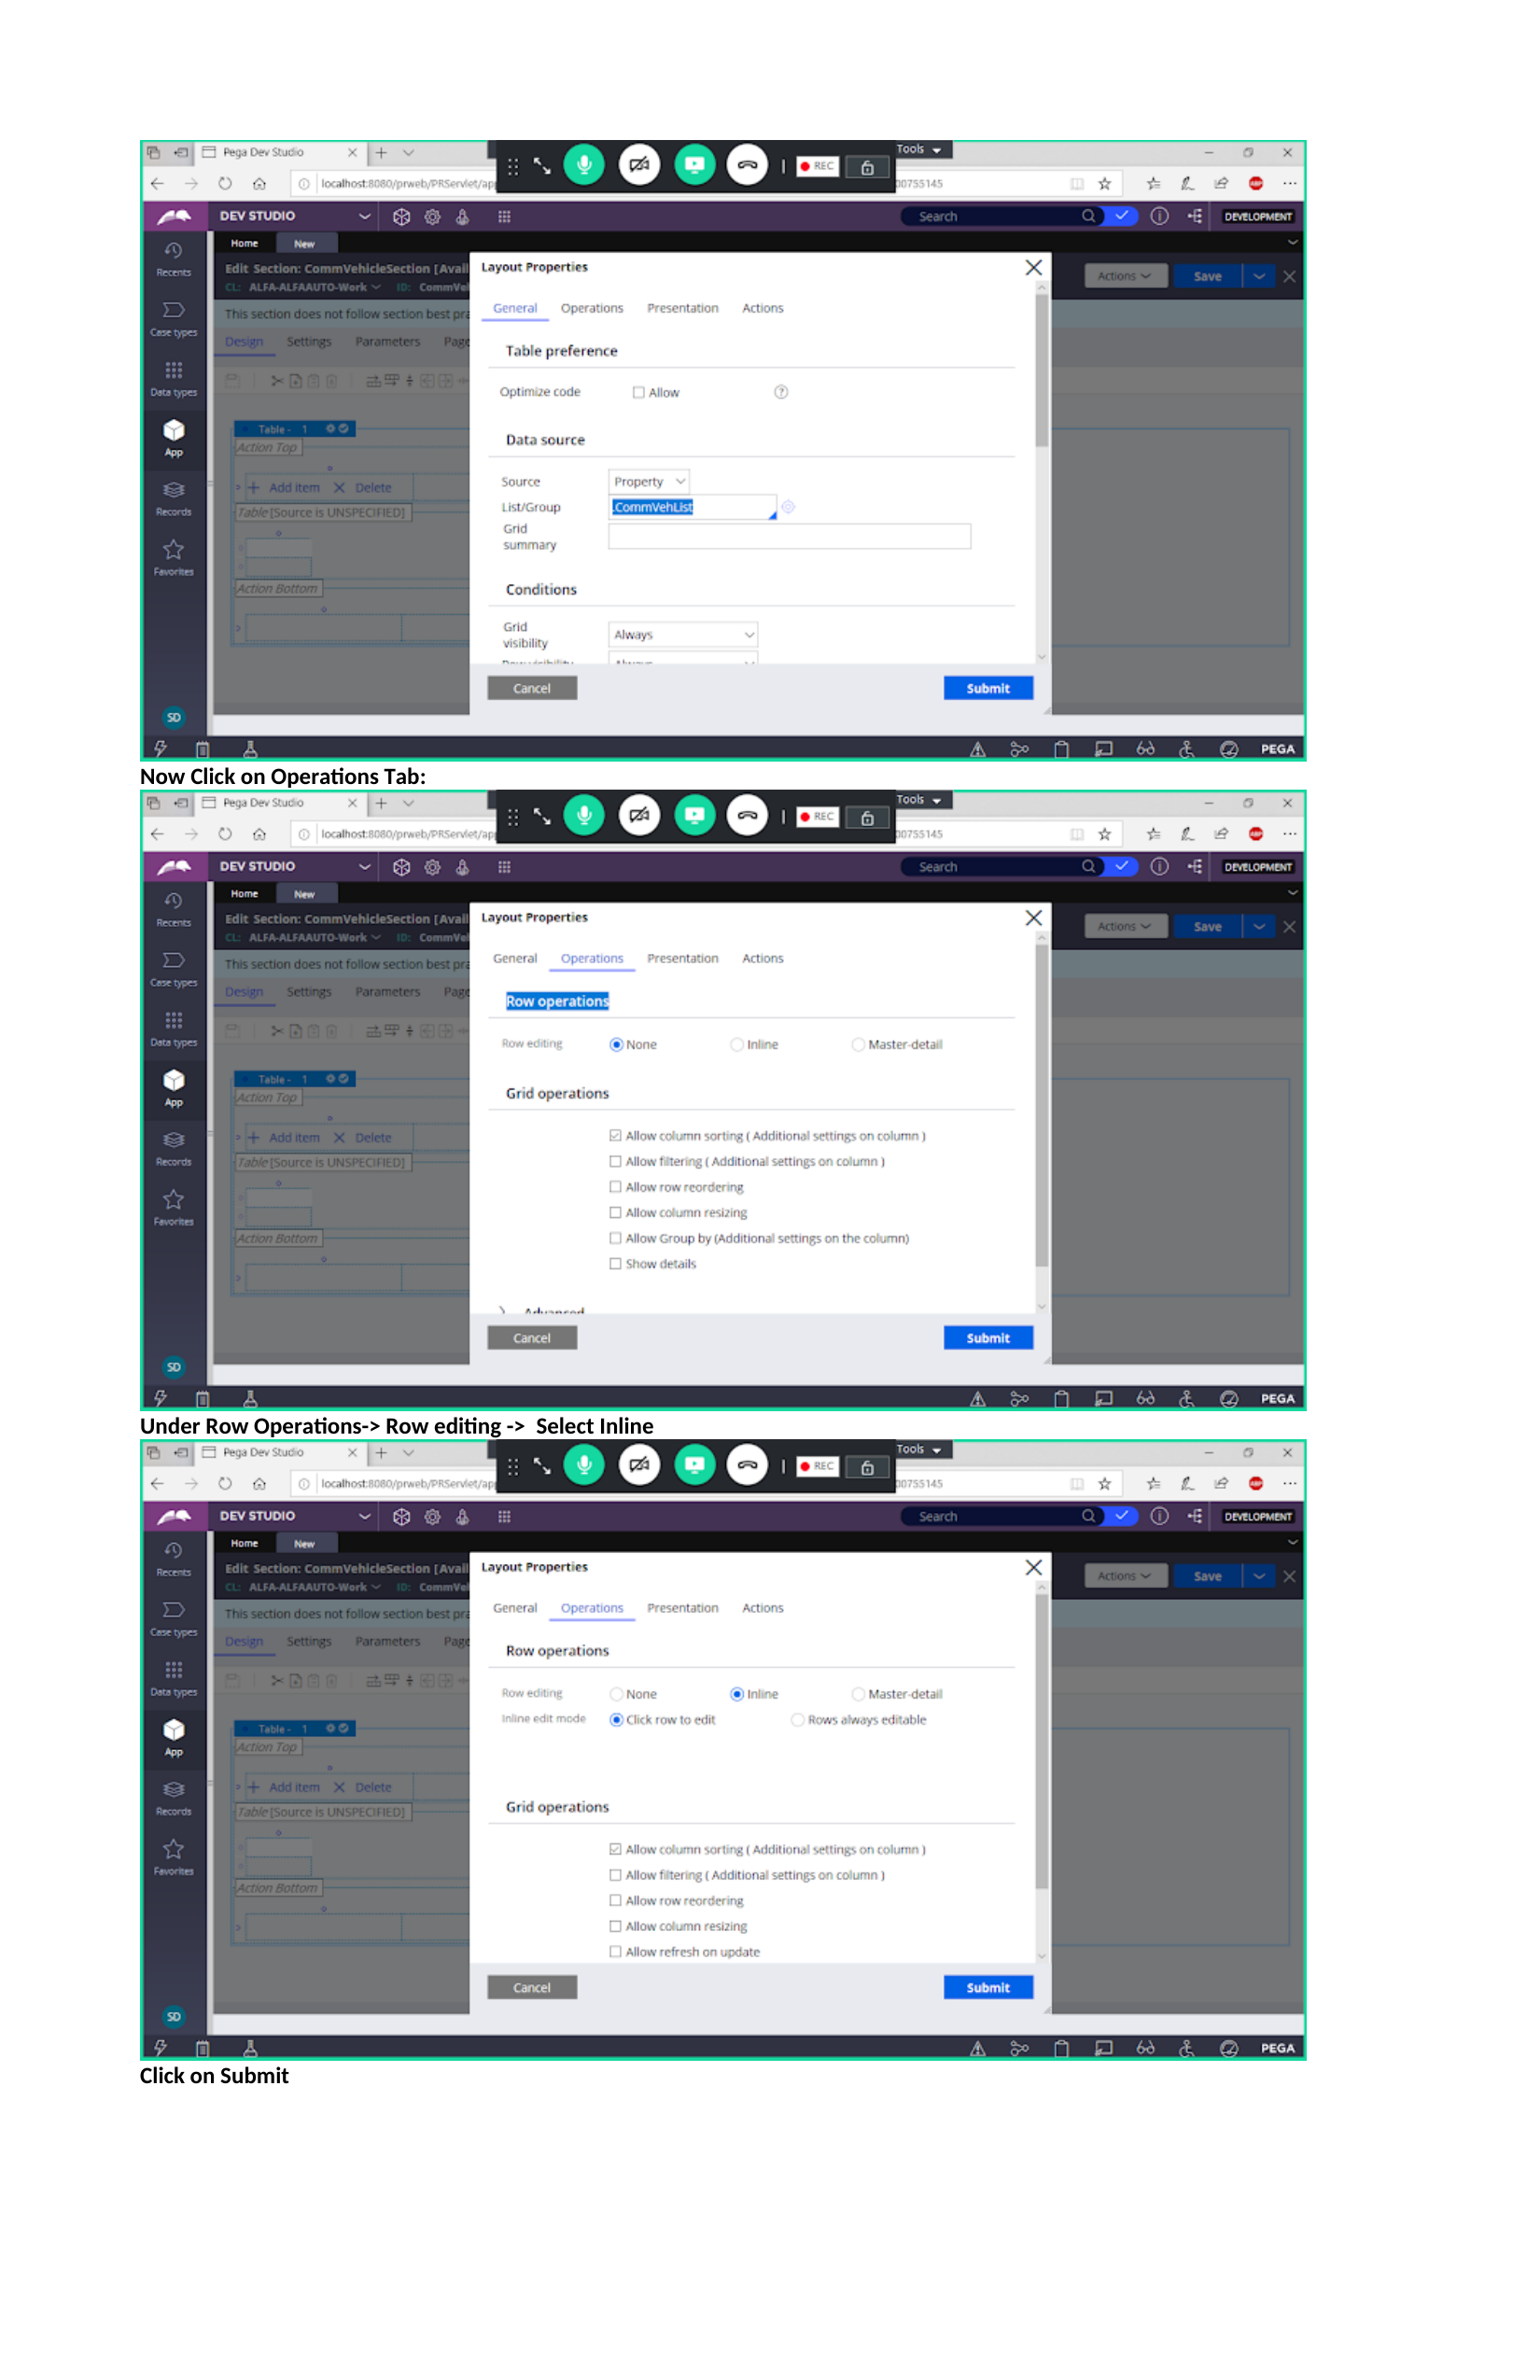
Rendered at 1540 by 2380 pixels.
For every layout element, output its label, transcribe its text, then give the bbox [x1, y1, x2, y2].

text Now Click on Operations Tab: [140, 762, 1400, 790]
text Click on Submit [140, 2061, 1400, 2089]
text Under Row Operations-> Row editing -> Select Inline [140, 1411, 1400, 1439]
picture [140, 1439, 1307, 2061]
picture [140, 790, 1307, 1411]
picture [140, 140, 1307, 762]
